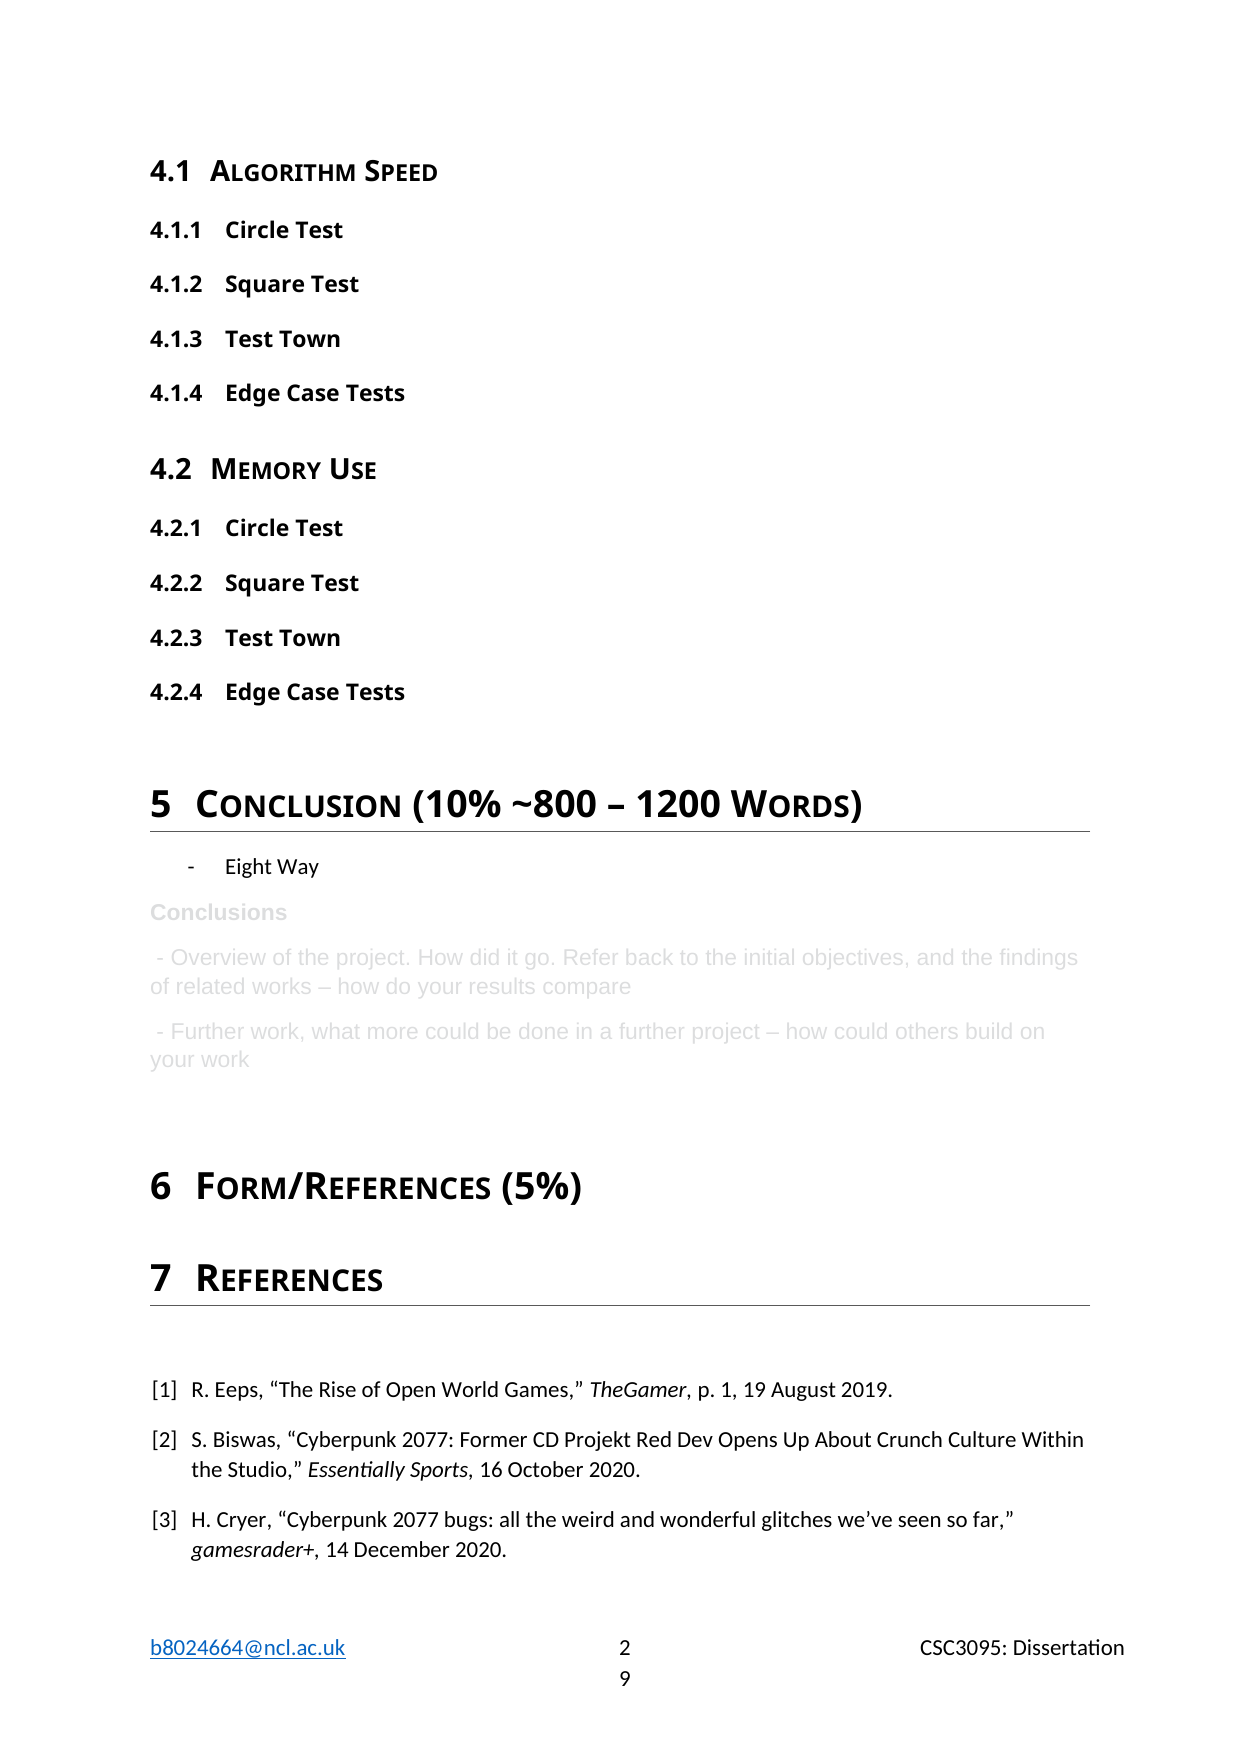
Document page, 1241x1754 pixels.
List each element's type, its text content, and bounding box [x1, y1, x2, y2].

subtitle Algorithm Speed [150, 150, 1090, 190]
subtitle Memory Use [150, 449, 1090, 488]
subtitle Conclusion (10% ~800 – 1200 Words) [150, 777, 1090, 831]
subtitle Edge Case Tests [150, 377, 1090, 409]
subtitle Square Test [150, 268, 1090, 299]
subtitle Form/References (5%) [150, 1159, 1090, 1210]
subtitle Test Town [150, 621, 1090, 653]
subtitle Circle Test [150, 512, 1090, 543]
list Eight Way [187, 852, 1090, 880]
subtitle Square Test [150, 567, 1090, 598]
subtitle Test Town [150, 323, 1090, 354]
subtitle Circle Test [150, 214, 1090, 245]
text - Further work, what more could be done in a further project – how could others build on your work [150, 1018, 1090, 1073]
text - Overview of the project. How did it go. Refer back to the initial objectives, and the findings of related works – how do your results compare [150, 944, 1090, 999]
subtitle Edge Case Tests [150, 676, 1090, 707]
text Conclusions [150, 899, 1090, 926]
